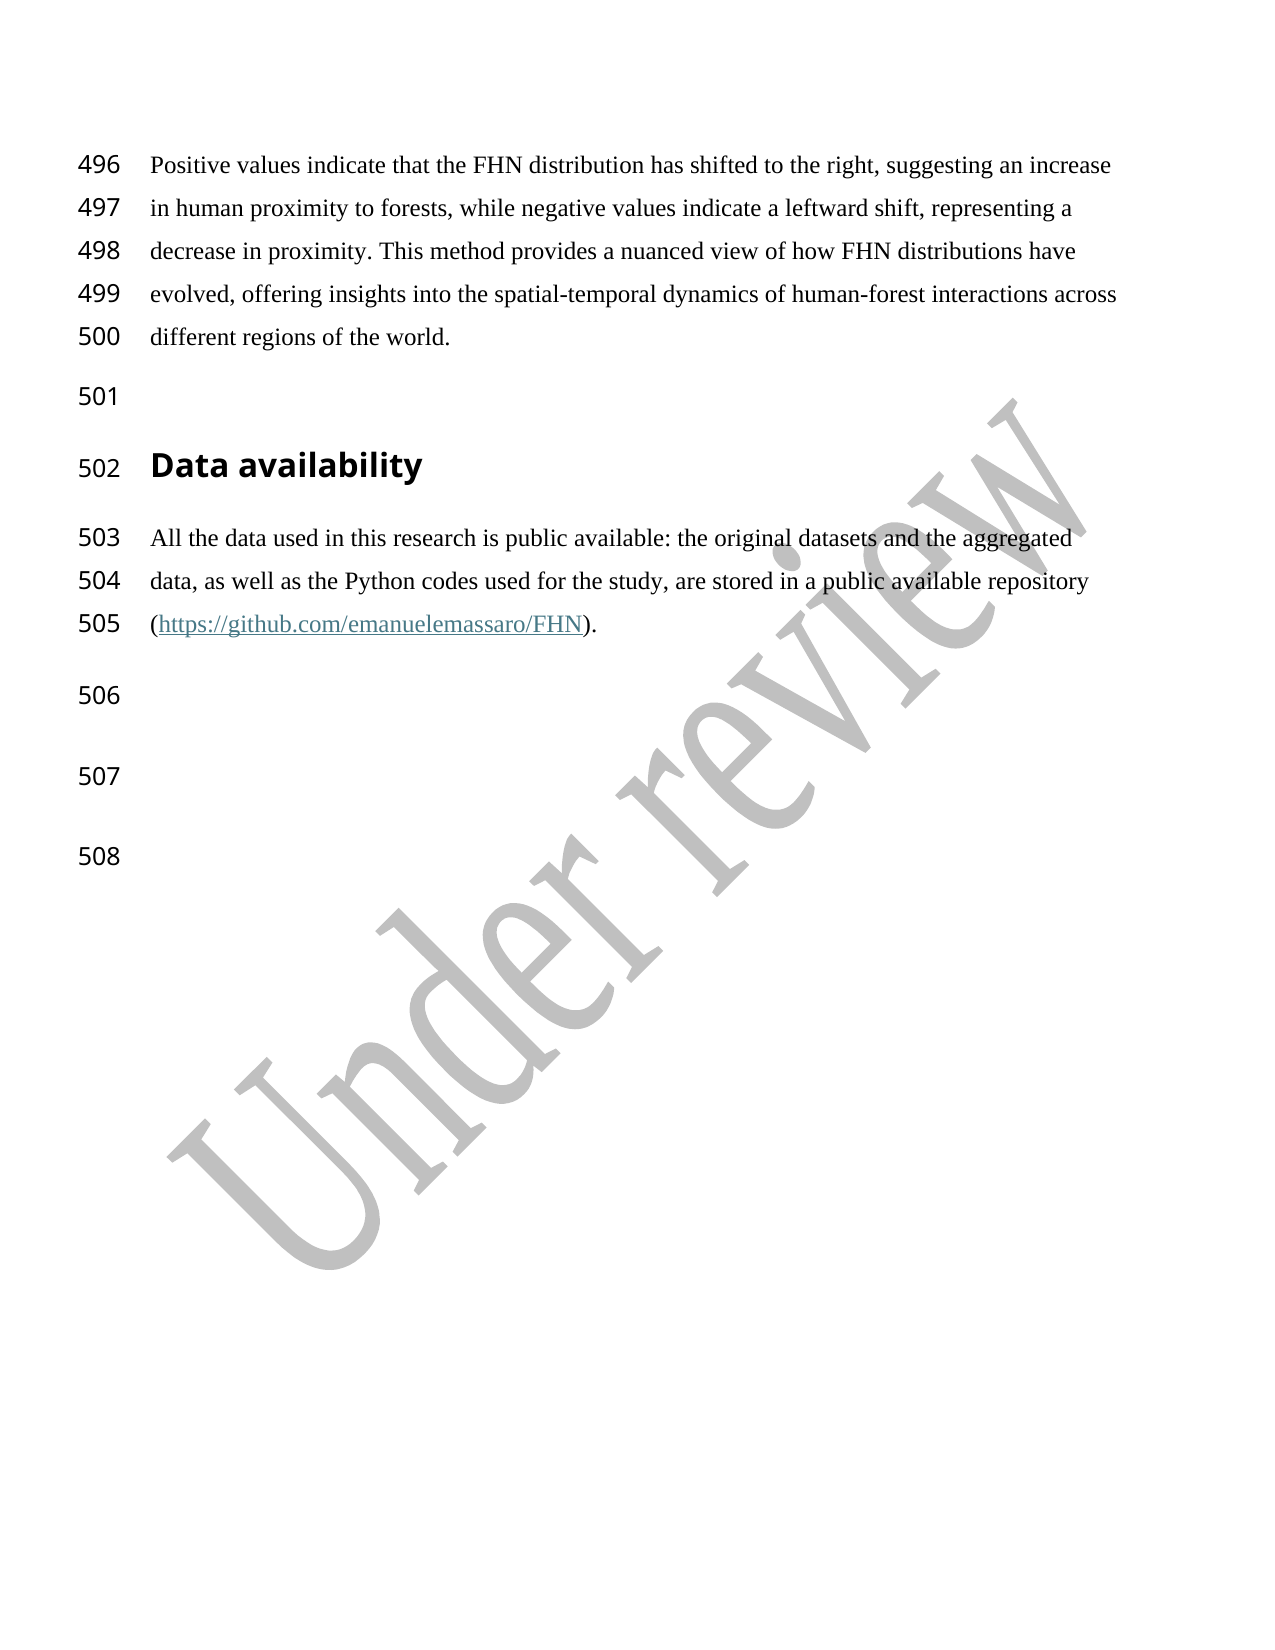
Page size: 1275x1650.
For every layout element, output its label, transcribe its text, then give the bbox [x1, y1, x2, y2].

text All the data used in this research is public available: the original datasets and the aggregated data, as well as the Python codes used for the study, are stored in a public available repository (https://github.com/emanuelemassaro/FHN). [150, 523, 1125, 638]
text Positive values indicate that the FHN distribution has shifted to the right, suggesting an increase in human proximity to forests, while negative values indicate a leftward shift, representing a decrease in proximity. This method provides a nuanced view of how FHN distributions have evolved, offering insights into the spatial-temporal dynamics of human-forest interactions across different regions of the world. [150, 150, 1125, 351]
text Data availability [150, 442, 1125, 487]
